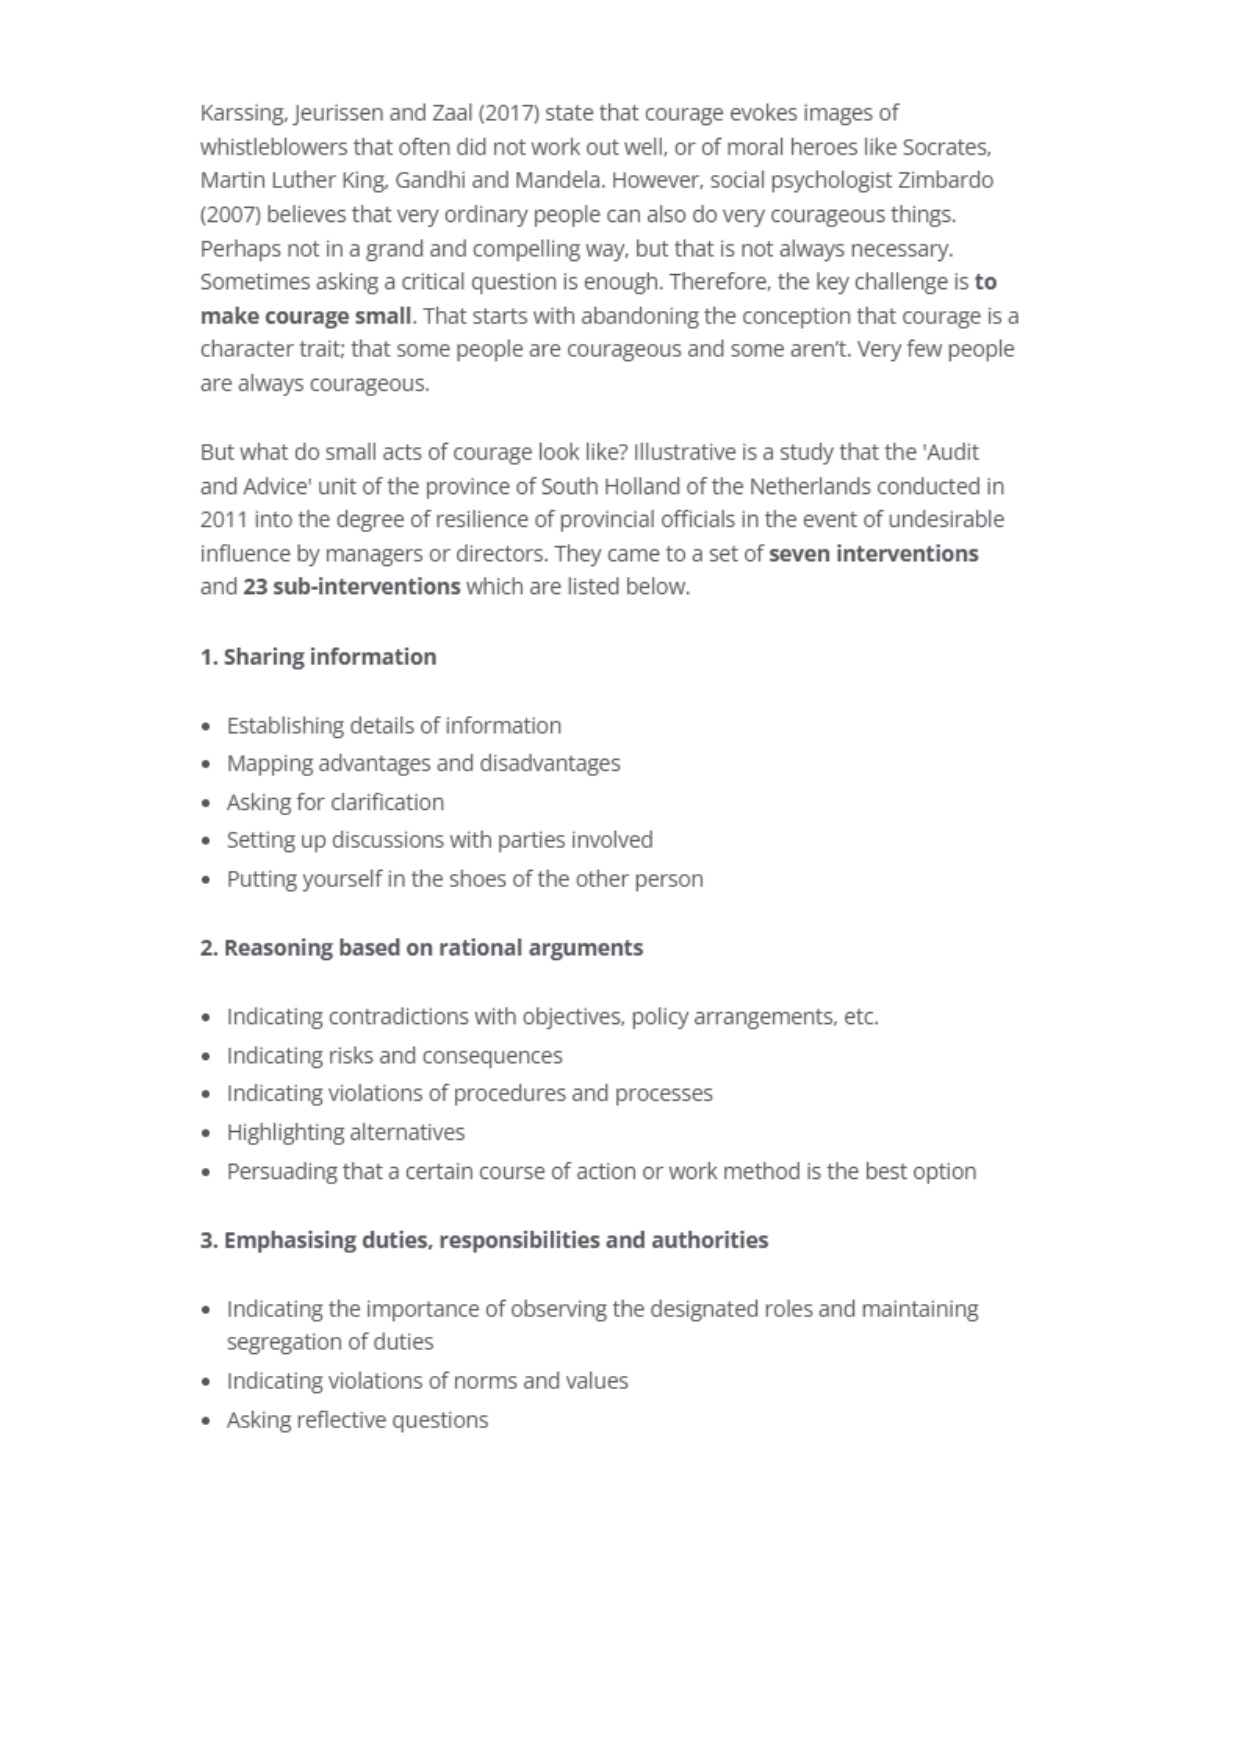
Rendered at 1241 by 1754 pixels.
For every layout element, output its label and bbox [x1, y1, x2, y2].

picture [177, 88, 1047, 1450]
